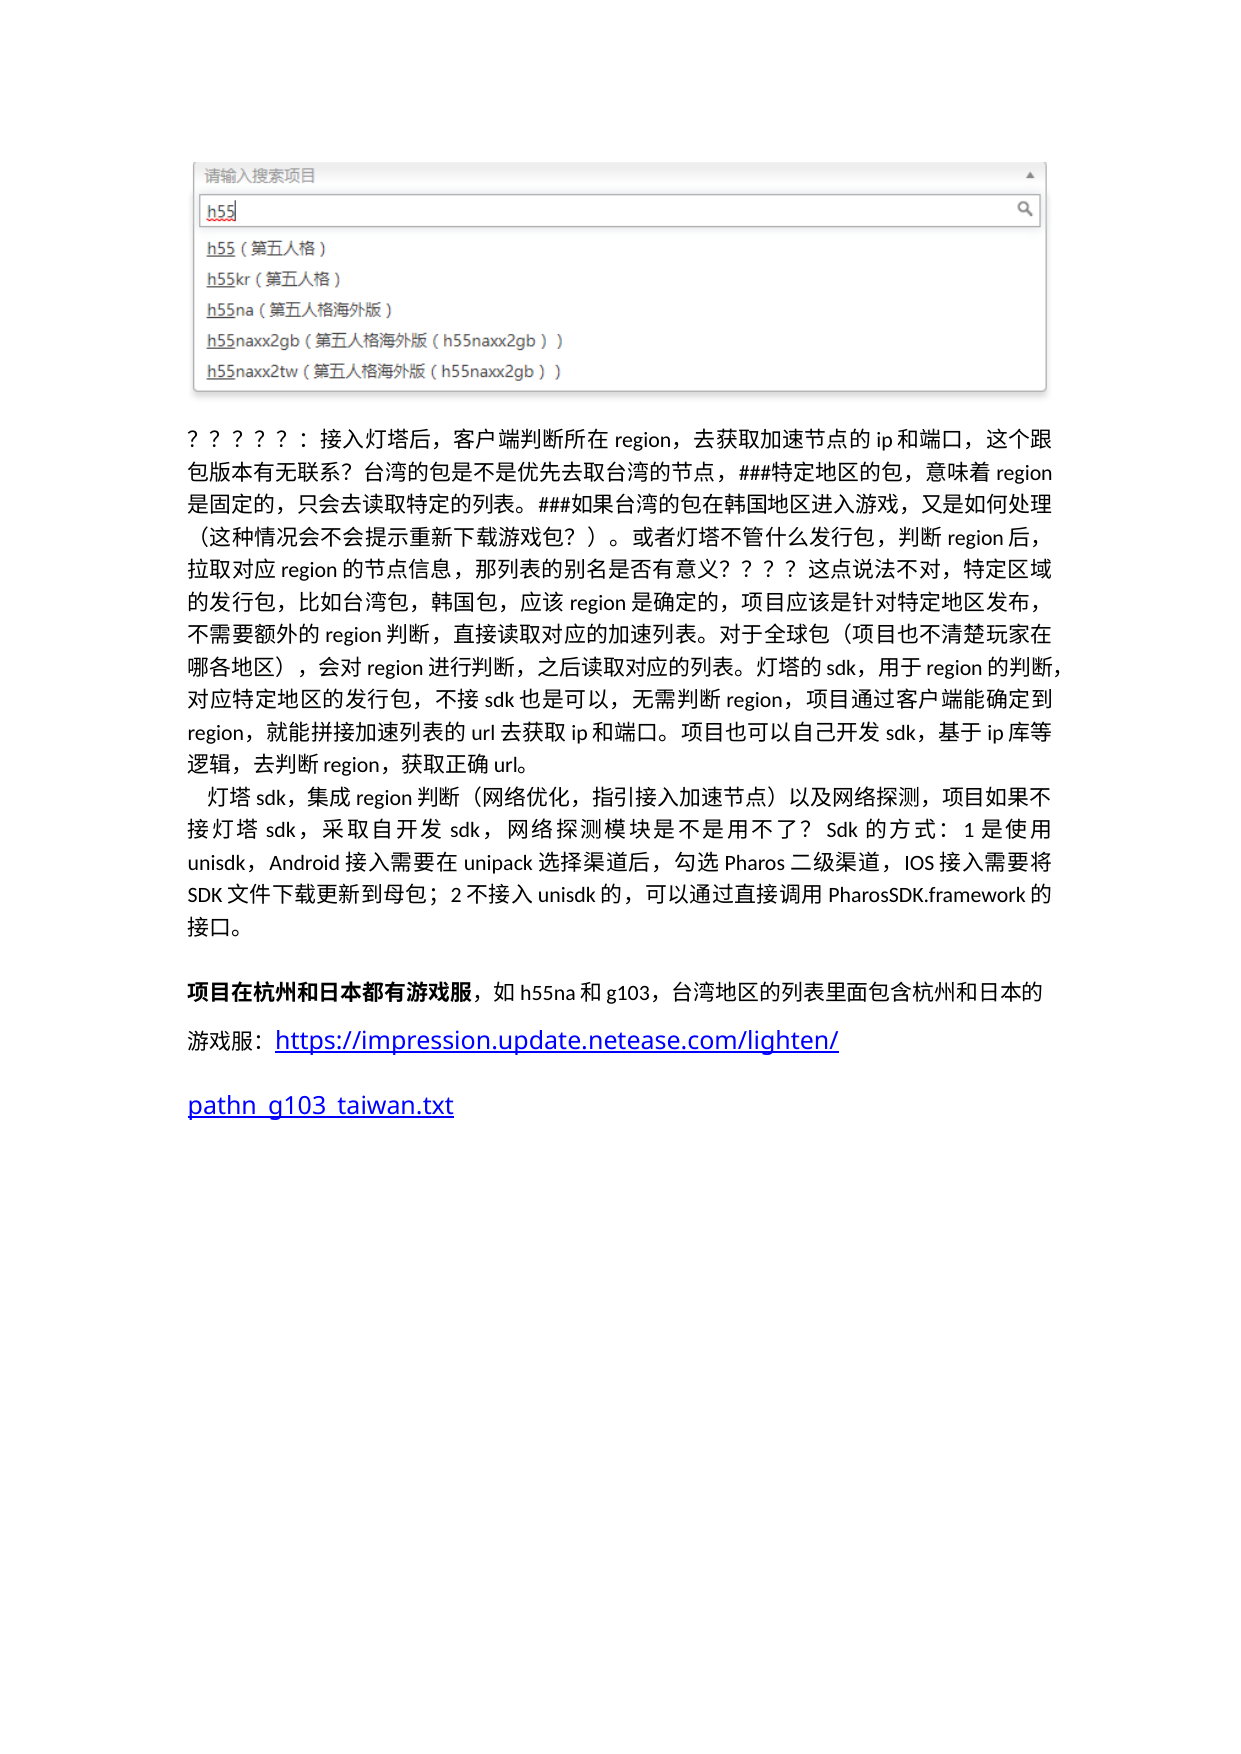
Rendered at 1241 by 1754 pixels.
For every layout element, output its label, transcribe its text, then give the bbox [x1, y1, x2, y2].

picture [187, 162, 1053, 403]
list ？？？？？：接入灯塔后，客户端判断所在region，去获取加速节点的ip和端口，这个跟包版本有无联系？台湾的包是不是优先去取台湾的节点，###特定地区的包，意味着region是固定的，只会去读取特定的列表。###如果台湾的包在韩国地区进入游戏，又是如何处理（这种情况会不会提示重新下载游戏包？）。或者灯塔不管什么发行包，判断region后，拉取对应region的节点信息，那列表的别名是否有意义？？？？这点说法不对，特定区域的发行包，比如台湾包，韩国包，应该region是确定的，项目应该是针对特定地区发布，不需要额外的region判断，直接读取对应的加速列表。对于全球包（项目也不清楚玩家在哪各地区），会对region进行判断，之后读取对应的列表。灯塔的sdk，用于region的判断，对应特定地区的发行包，不接sdk也是可以，无需判断region，项目通过客户端能确定到region，就能拼接加速列表的url去获取ip和端口。项目也可以自己开发sdk，基于ip库等逻辑，去判断region，获取正确url。 [187, 422, 1053, 779]
list 项目在杭州和日本都有游戏服，如h55na和g103，台湾地区的列表里面包含杭州和日本的游戏服：https://impression.update.netease.com/lighten/pathn_g103_taiwan.txt [187, 974, 1053, 1137]
list 灯塔sdk，集成region判断（网络优化，指引接入加速节点）以及网络探测，项目如果不接灯塔sdk，采取自开发sdk，网络探测模块是不是用不了？Sdk的方式：1是使用unisdk，Android接入需要在unipack选择渠道后，勾选Pharos二级渠道，IOS接入需要将SDK文件下载更新到母包；2不接入unisdk的，可以通过直接调用PharosSDK.framework的接口。 [187, 779, 1053, 942]
